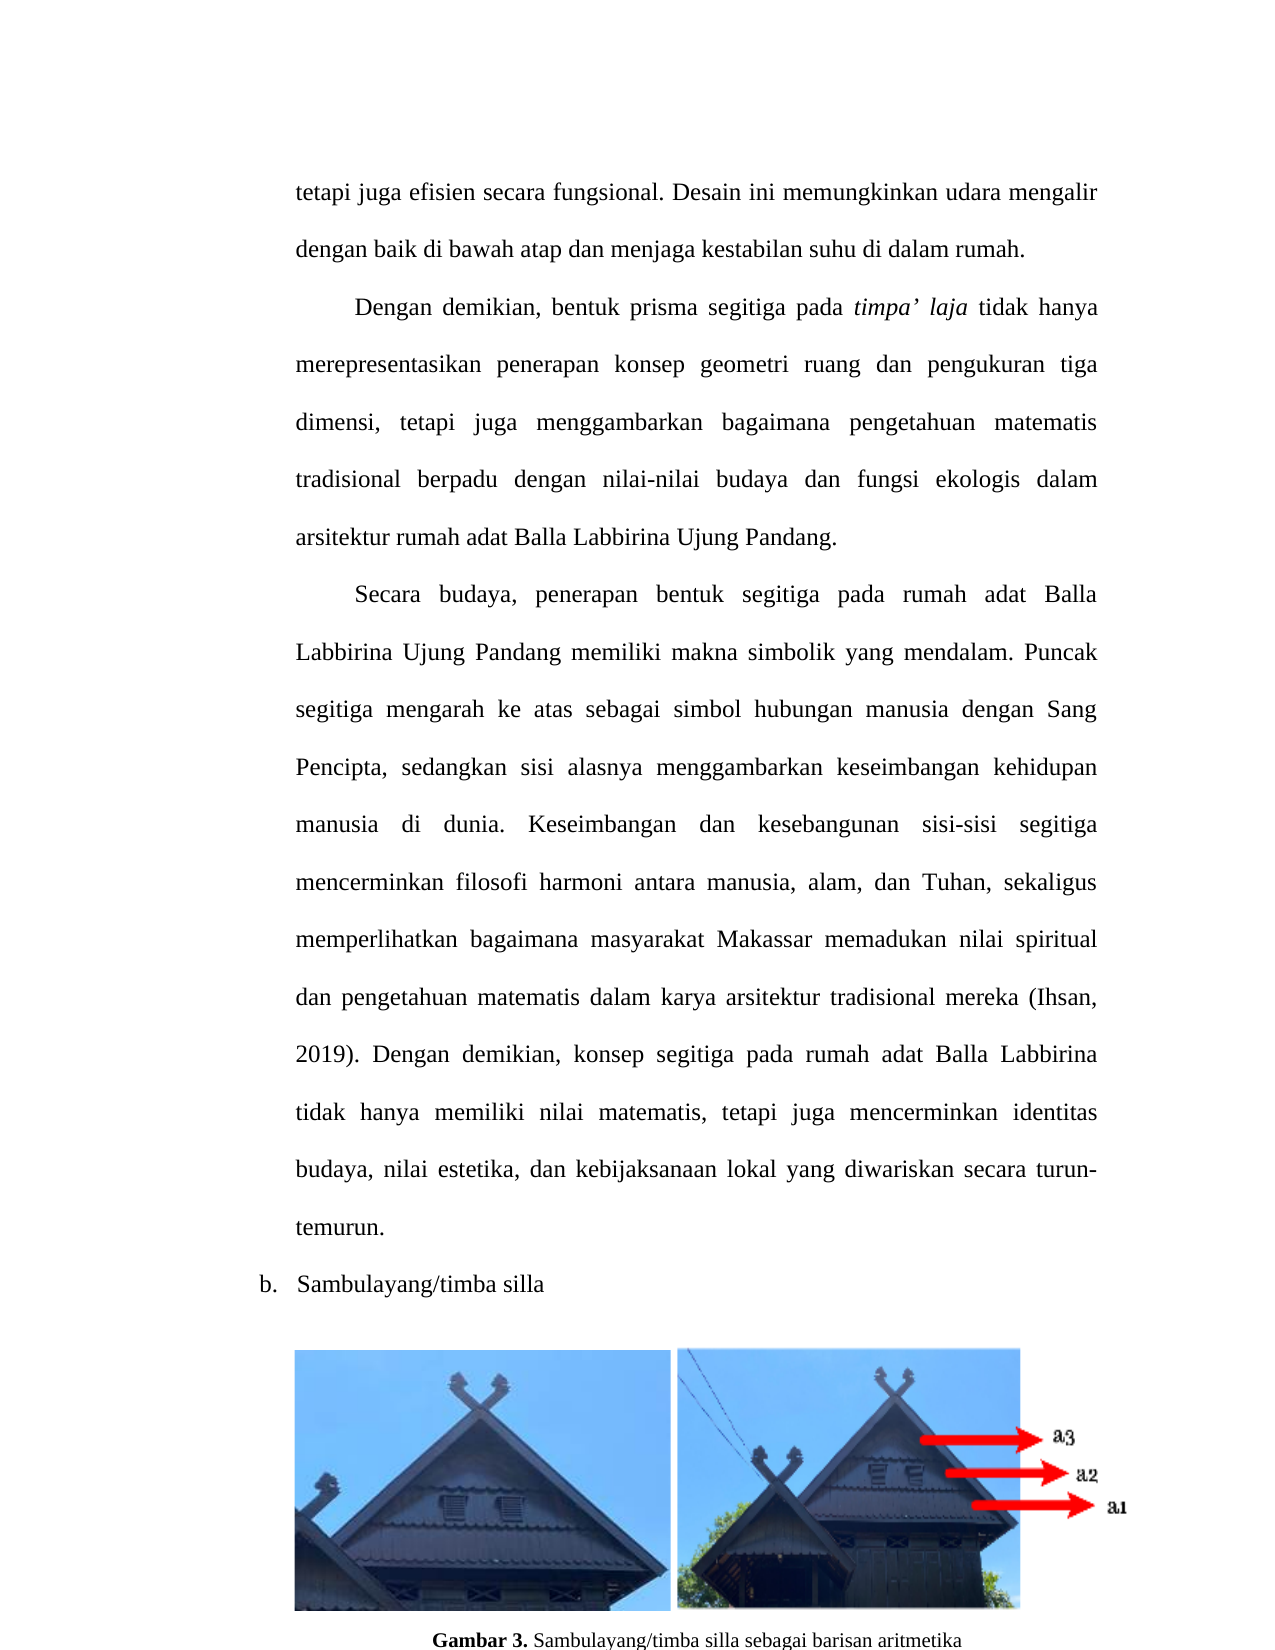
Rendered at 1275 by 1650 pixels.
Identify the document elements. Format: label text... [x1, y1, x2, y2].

text Secara budaya, penerapan bentuk segitiga pada rumah adat Balla Labbirina Ujung Pandang memiliki makna simbolik yang mendalam. Puncak segitiga mengarah ke atas sebagai simbol hubungan manusia dengan Sang Pencipta, sedangkan sisi alasnya menggambarkan keseimbangan kehidupan manusia di dunia. Keseimbangan dan kesebangunan sisi-sisi segitiga mencerminkan filosofi harmoni antara manusia, alam, dan Tuhan, sekaligus memperlihatkan bagaimana masyarakat Makassar memadukan nilai spiritual dan pengetahuan matematis dalam karya arsitektur tradisional mereka (Ihsan, 2019). Dengan demikian, konsep segitiga pada rumah adat Balla Labbirina tidak hanya memiliki nilai matematis, tetapi juga mencerminkan identitas budaya, nilai estetika, dan kebijaksanaan lokal yang diwariskan secara turun-temurun. [295, 579, 1098, 1241]
list Sambulayang/timba silla [259, 1269, 1098, 1298]
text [295, 177, 1098, 263]
text Dengan demikian, bentuk prisma segitiga pada timpa’ laja tidak hanya merepresentasikan penerapan konsep geometri ruang dan pengukuran tiga dimensi, tetapi juga menggambarkan bagaimana pengetahuan matematis tradisional berpadu dengan nilai-nilai budaya dan fungsi ekologis dalam arsitektur rumah adat Balla Labbirina Ujung Pandang. [295, 292, 1098, 551]
picture [294, 1350, 671, 1611]
picture [672, 1343, 1132, 1612]
